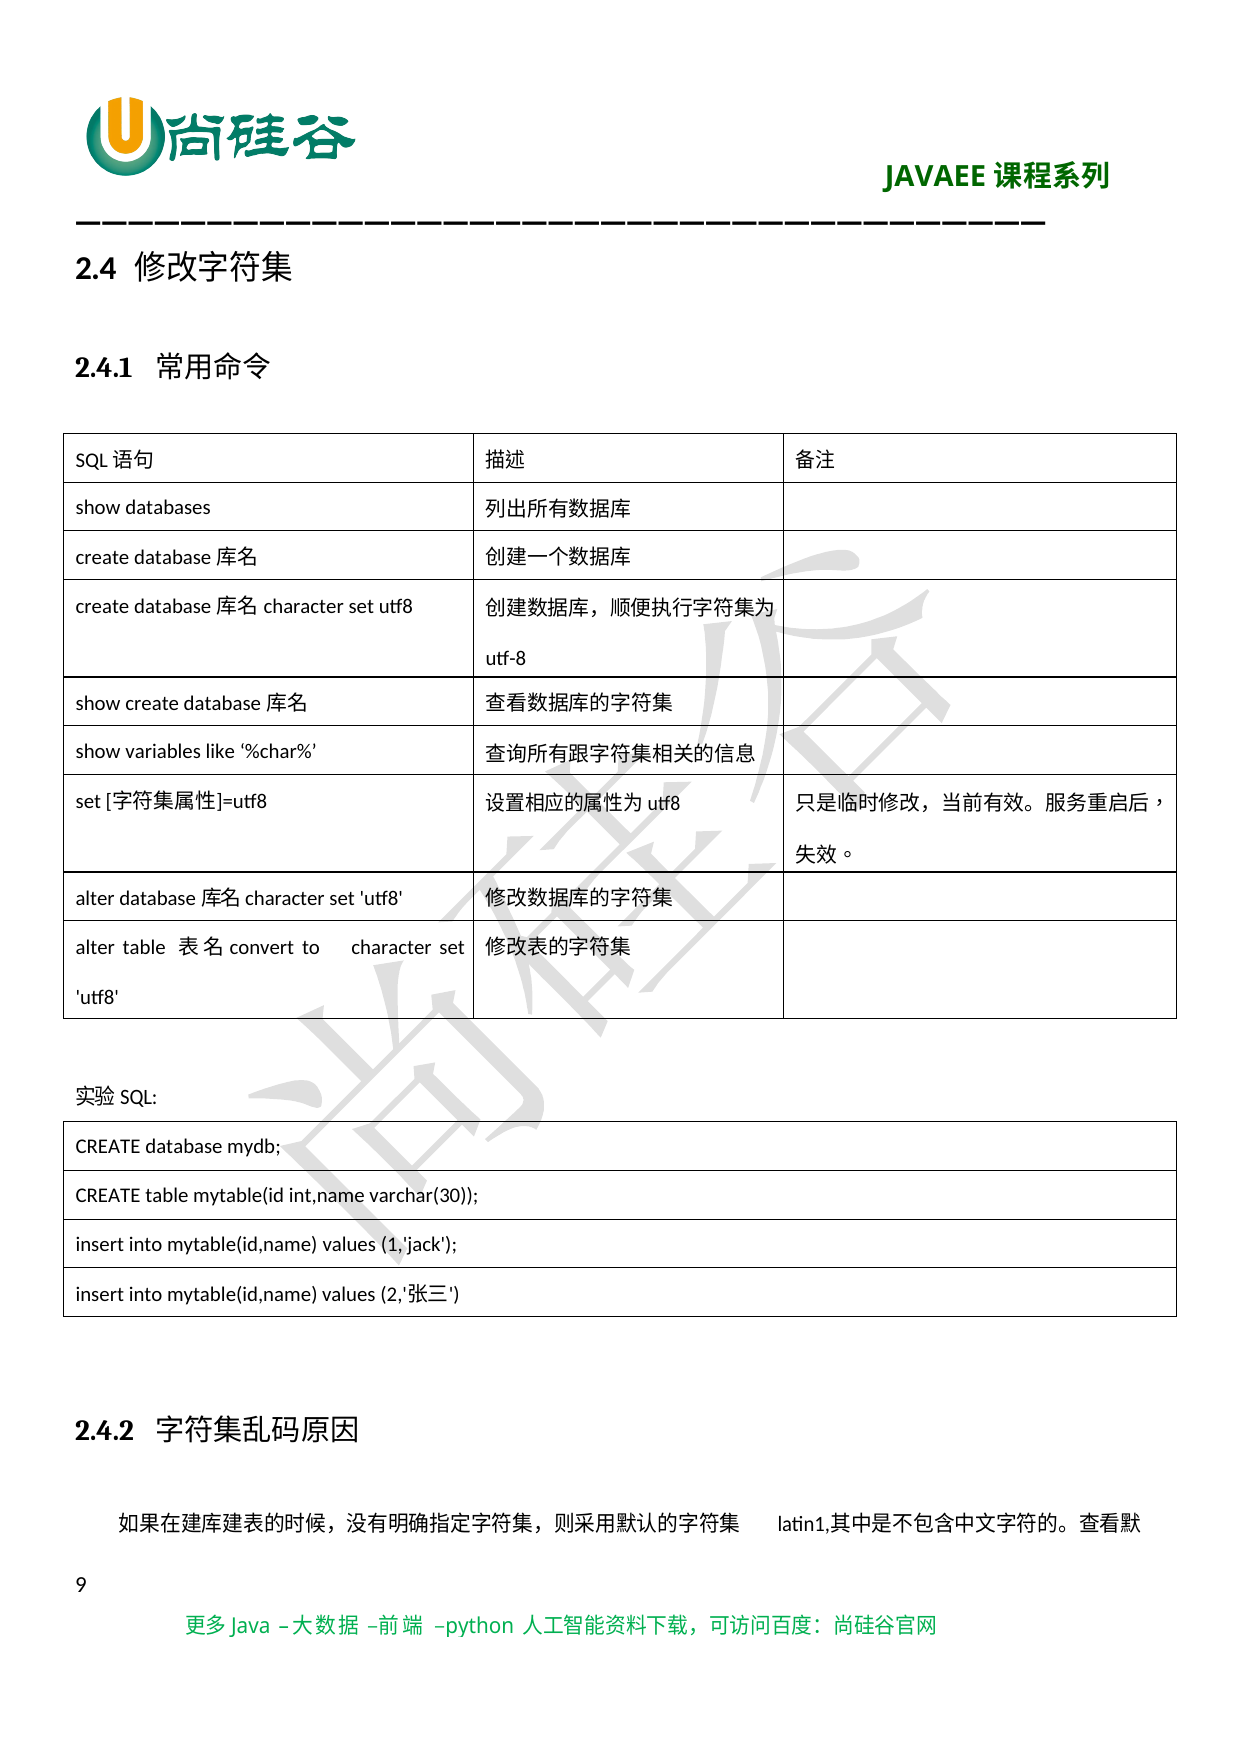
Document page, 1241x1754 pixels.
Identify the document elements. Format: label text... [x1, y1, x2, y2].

table_cell [784, 580, 1176, 676]
table_header 描述 [474, 434, 783, 482]
table_cell show create database 库名 [64, 678, 473, 725]
table_header 备注 [784, 434, 1176, 482]
table_cell alter database 库名 character set 'utf8' [64, 873, 473, 920]
table_cell 查看数据库的字符集 [474, 678, 783, 725]
table_cell 创建一个数据库 [474, 531, 783, 579]
table_cell [784, 678, 1176, 725]
table_cell [784, 483, 1176, 530]
table_cell 只是临时修改，当前有效。服务重启后， 失效。 [784, 775, 1176, 871]
table_cell show databases [64, 483, 473, 530]
table_cell set [字符集属性]=utf8 [64, 775, 473, 871]
table_cell 列出所有数据库 [474, 483, 783, 530]
table_cell insert into mytable(id,name) values (2,'张三') [64, 1268, 1176, 1316]
text 实验 SQL: [75, 1081, 1240, 1111]
table_cell [784, 726, 1176, 774]
table_cell create database 库名 [64, 531, 473, 579]
table_cell show variables like ‘%char%’ [64, 726, 473, 774]
text 如果在建库建表的时候，没有明确指定字符集，则采用默认的字符集 latin1,其中是不包含中文字符的。查看默 [119, 1506, 1240, 1538]
picture [86, 97, 356, 176]
table_cell insert into mytable(id,name) values (1,'jack'); [64, 1220, 1176, 1267]
table_header CREATE database mydb; [64, 1122, 1176, 1170]
table_header SQL 语句 [64, 434, 473, 482]
subtitle 修改字符集 [75, 244, 1240, 289]
table_cell [784, 921, 1176, 1017]
subtitle 字符集乱码原因 [75, 1409, 1240, 1448]
table_cell 查询所有跟字符集相关的信息 [474, 726, 783, 774]
table_cell [784, 873, 1176, 920]
table_cell create database 库名 character set utf8 [64, 580, 473, 676]
table_cell CREATE table mytable(id int,name varchar(30)); [64, 1171, 1176, 1218]
subtitle 常用命令 [75, 346, 1240, 386]
table_cell [784, 531, 1176, 579]
table_cell alter table 表名 convert to character set 'utf8' [64, 921, 473, 1017]
table_cell 设置相应的属性为 utf8 [474, 775, 783, 871]
table_cell 修改表的字符集 [474, 921, 783, 1017]
table_cell 修改数据库的字符集 [474, 873, 783, 920]
table_cell 创建数据库，顺便执行字符集为 utf-8 [474, 580, 783, 676]
